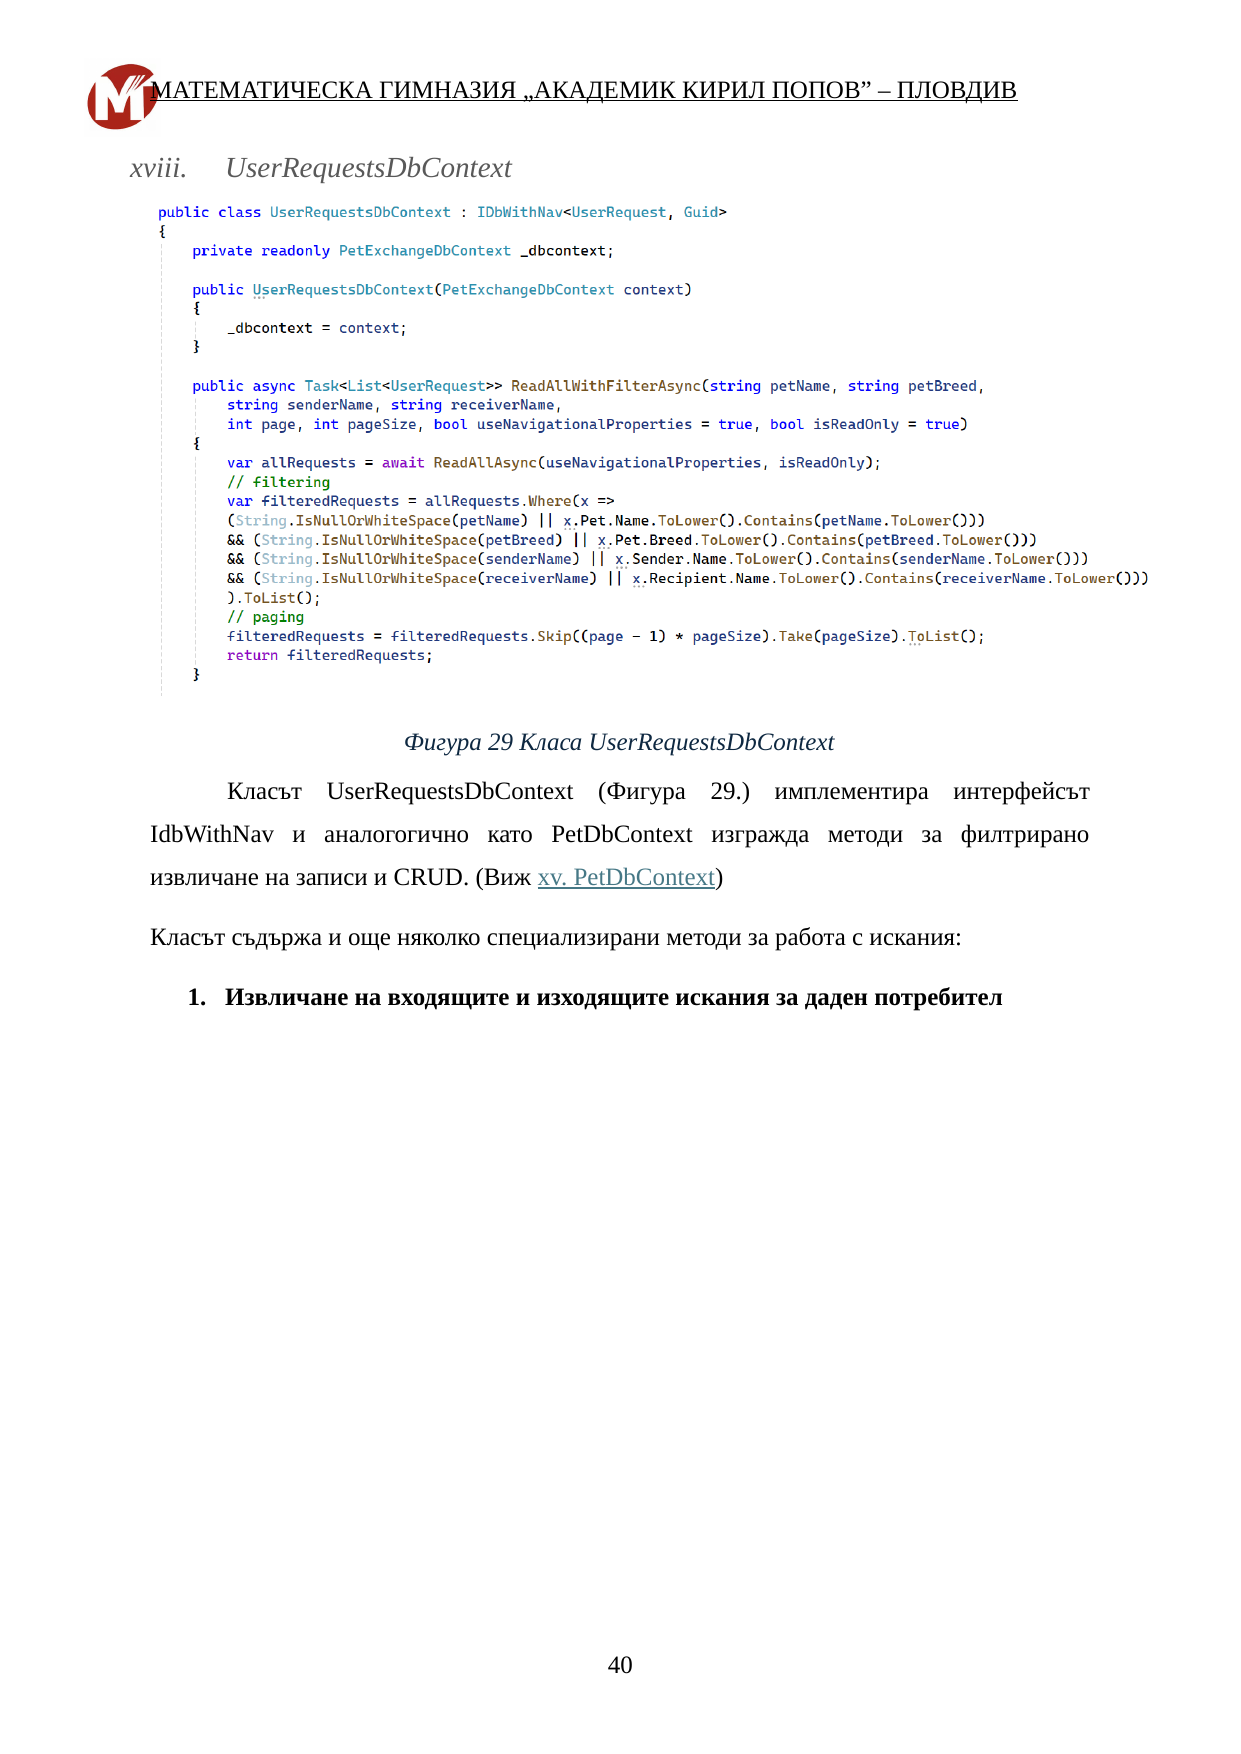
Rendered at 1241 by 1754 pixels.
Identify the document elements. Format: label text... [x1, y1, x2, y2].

picture [150, 200, 1188, 696]
picture [83, 58, 162, 137]
text Класът съдържа и още няколко специализирани методи за работа с искания: [150, 922, 1090, 951]
text Класът UserRequestsDbContext (Фигура 29.) имплементира интерфейсът IdbWithNav и аналогогично като PetDbContext изгражда методи за филтрирано извличане на записи и CRUD. (Виж xv. PetDbContext) [150, 776, 1090, 891]
subtitle UserRequestsDbContext [187, 150, 1090, 183]
list Извличане на входящите и изходящите искания за даден потребител [187, 982, 1090, 1011]
text Фигура 29 Класа UserRequestsDbContext [150, 727, 1090, 755]
